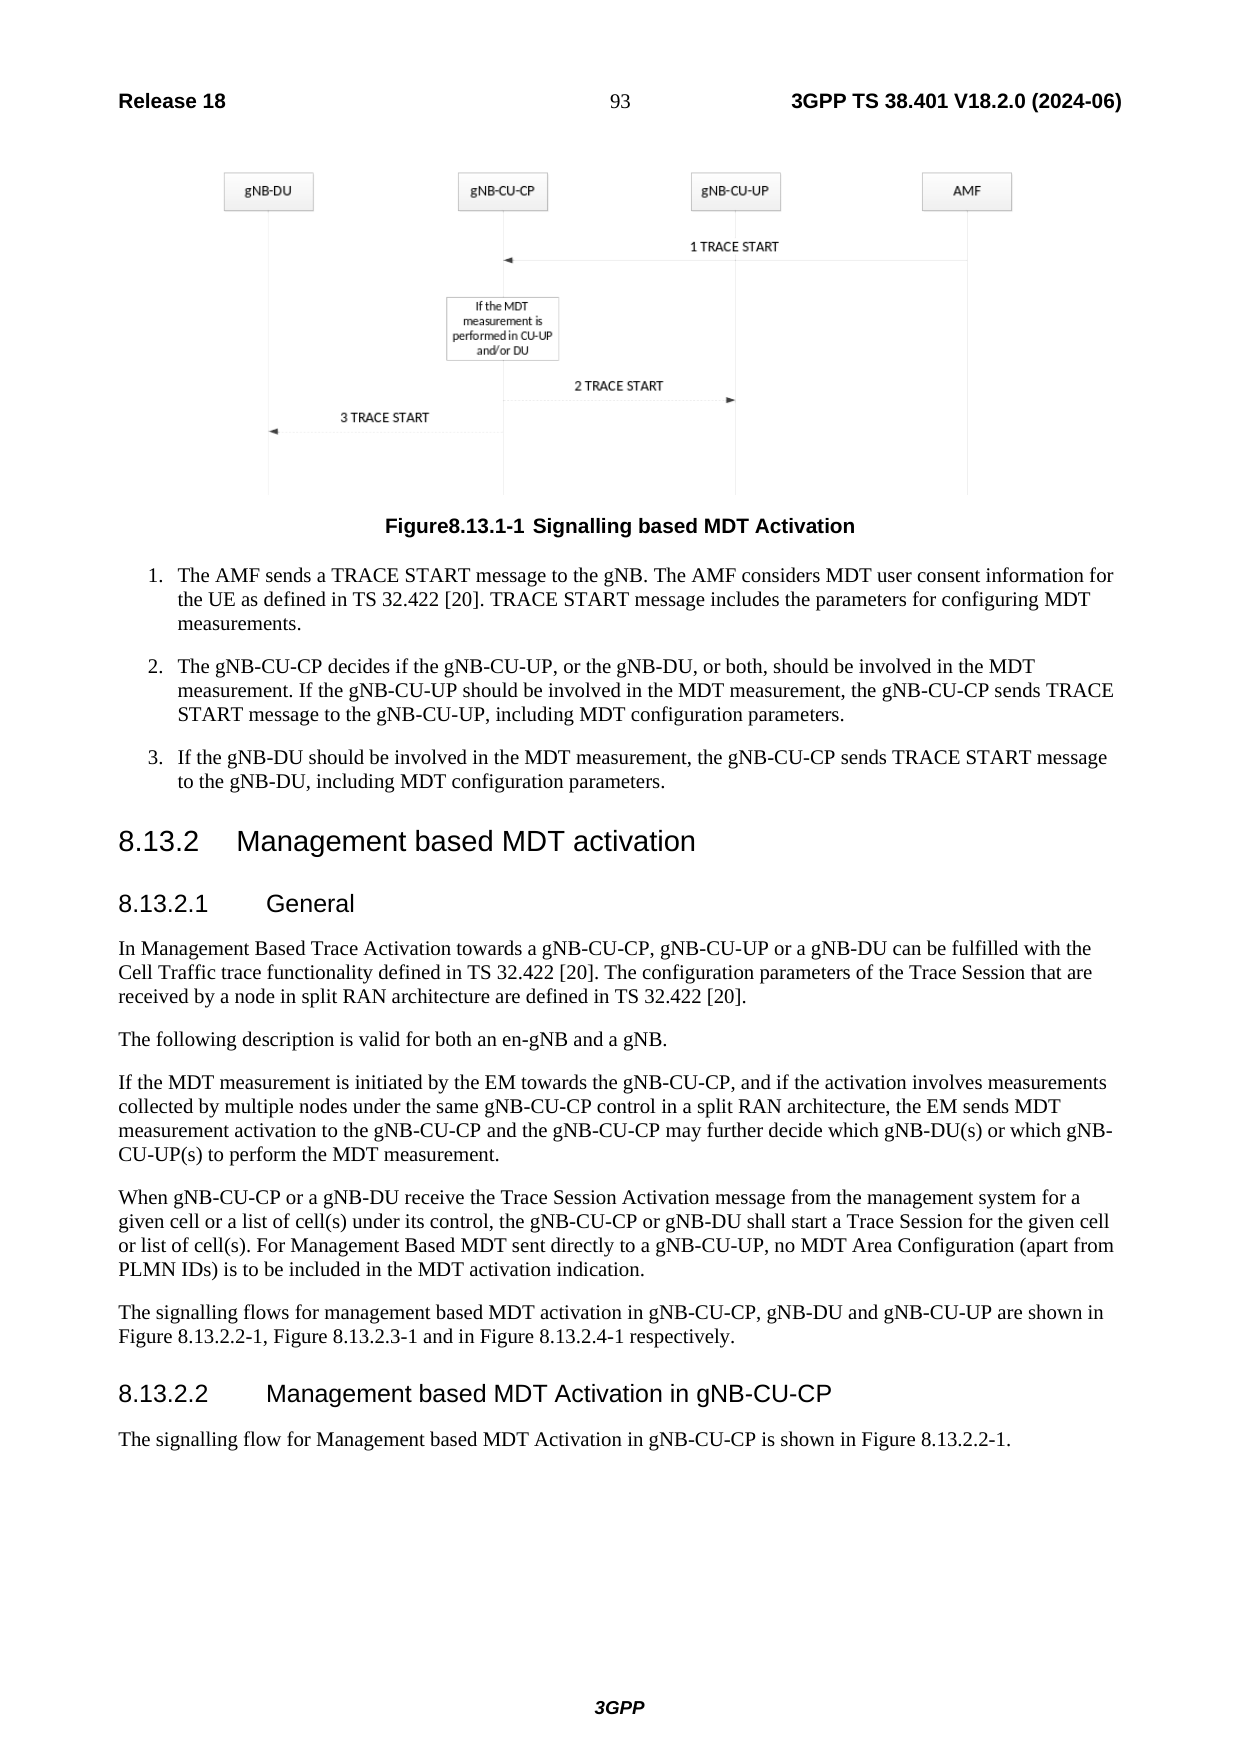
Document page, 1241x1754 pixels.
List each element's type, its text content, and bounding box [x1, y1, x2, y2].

text The following description is valid for both an en-gNB and a gNB. [118, 1027, 1122, 1051]
text When gNB-CU-CP or a gNB-DU receive the Trace Session Activation message from the management system for a given cell or a list of cell(s) under its control, the gNB-CU-CP or gNB-DU shall start a Trace Session for the given cell or list of cell(s). For Management Based MDT sent directly to a gNB-CU-UP, no MDT Area Configuration (apart from PLMN IDs) is to be included in the MDT activation indication. [118, 1185, 1122, 1281]
text The signalling flows for management based MDT activation in gNB-CU-CP, gNB-DU and gNB-CU-UP are shown in Figure 8.13.2.2-1, Figure 8.13.2.3-1 and in Figure 8.13.2.4-1 respectively. [118, 1300, 1122, 1348]
text If the MDT measurement is initiated by the EM towards the gNB-CU-CP, and if the activation involves measurements collected by multiple nodes under the same gNB-CU-CP control in a split RAN architecture, the EM sends MDT measurement activation to the gNB-CU-CP and the gNB-CU-CP may further decide which gNB-DU(s) or which gNB-CU-UP(s) to perform the MDT measurement. [118, 1070, 1122, 1166]
text 2. The gNB-CU-CP decides if the gNB-CU-UP, or the gNB-DU, or both, should be involved in the MDT measurement. If the gNB-CU-UP should be involved in the MDT measurement, the gNB-CU-CP sends TRACE START message to the gNB-CU-UP, including MDT configuration parameters. [148, 654, 1122, 726]
text In Management Based Trace Activation towards a gNB-CU-CP, gNB-CU-UP or a gNB-DU can be fulfilled with the Cell Traffic trace functionality defined in TS 32.422 [20]. The configuration parameters of the Trace Session that are received by a node in split RAN architecture are defined in TS 32.422 [20]. [118, 936, 1122, 1008]
text The signalling flow for Management based MDT Activation in gNB-CU-CP is shown in Figure 8.13.2.2-1. [118, 1427, 1122, 1451]
text Figure8.13.1-1 Signalling based MDT Activation [118, 514, 1122, 538]
text 3. If the gNB-DU should be involved in the MDT measurement, the gNB-CU-CP sends TRACE START message to the gNB-DU, including MDT configuration parameters. [148, 744, 1122, 793]
subtitle 8.13.2 Management based MDT activation [118, 824, 1122, 857]
subtitle 8.13.2.1 General [118, 889, 1122, 917]
text 1. The AMF sends a TRACE START message to the gNB. The AMF considers MDT user consent information for the UE as defined in TS 32.422 [20]. TRACE START message includes the parameters for configuring MDT measurements. [148, 563, 1122, 635]
subtitle 8.13.2.2 Management based MDT Activation in gNB-CU-CP [118, 1379, 1122, 1408]
